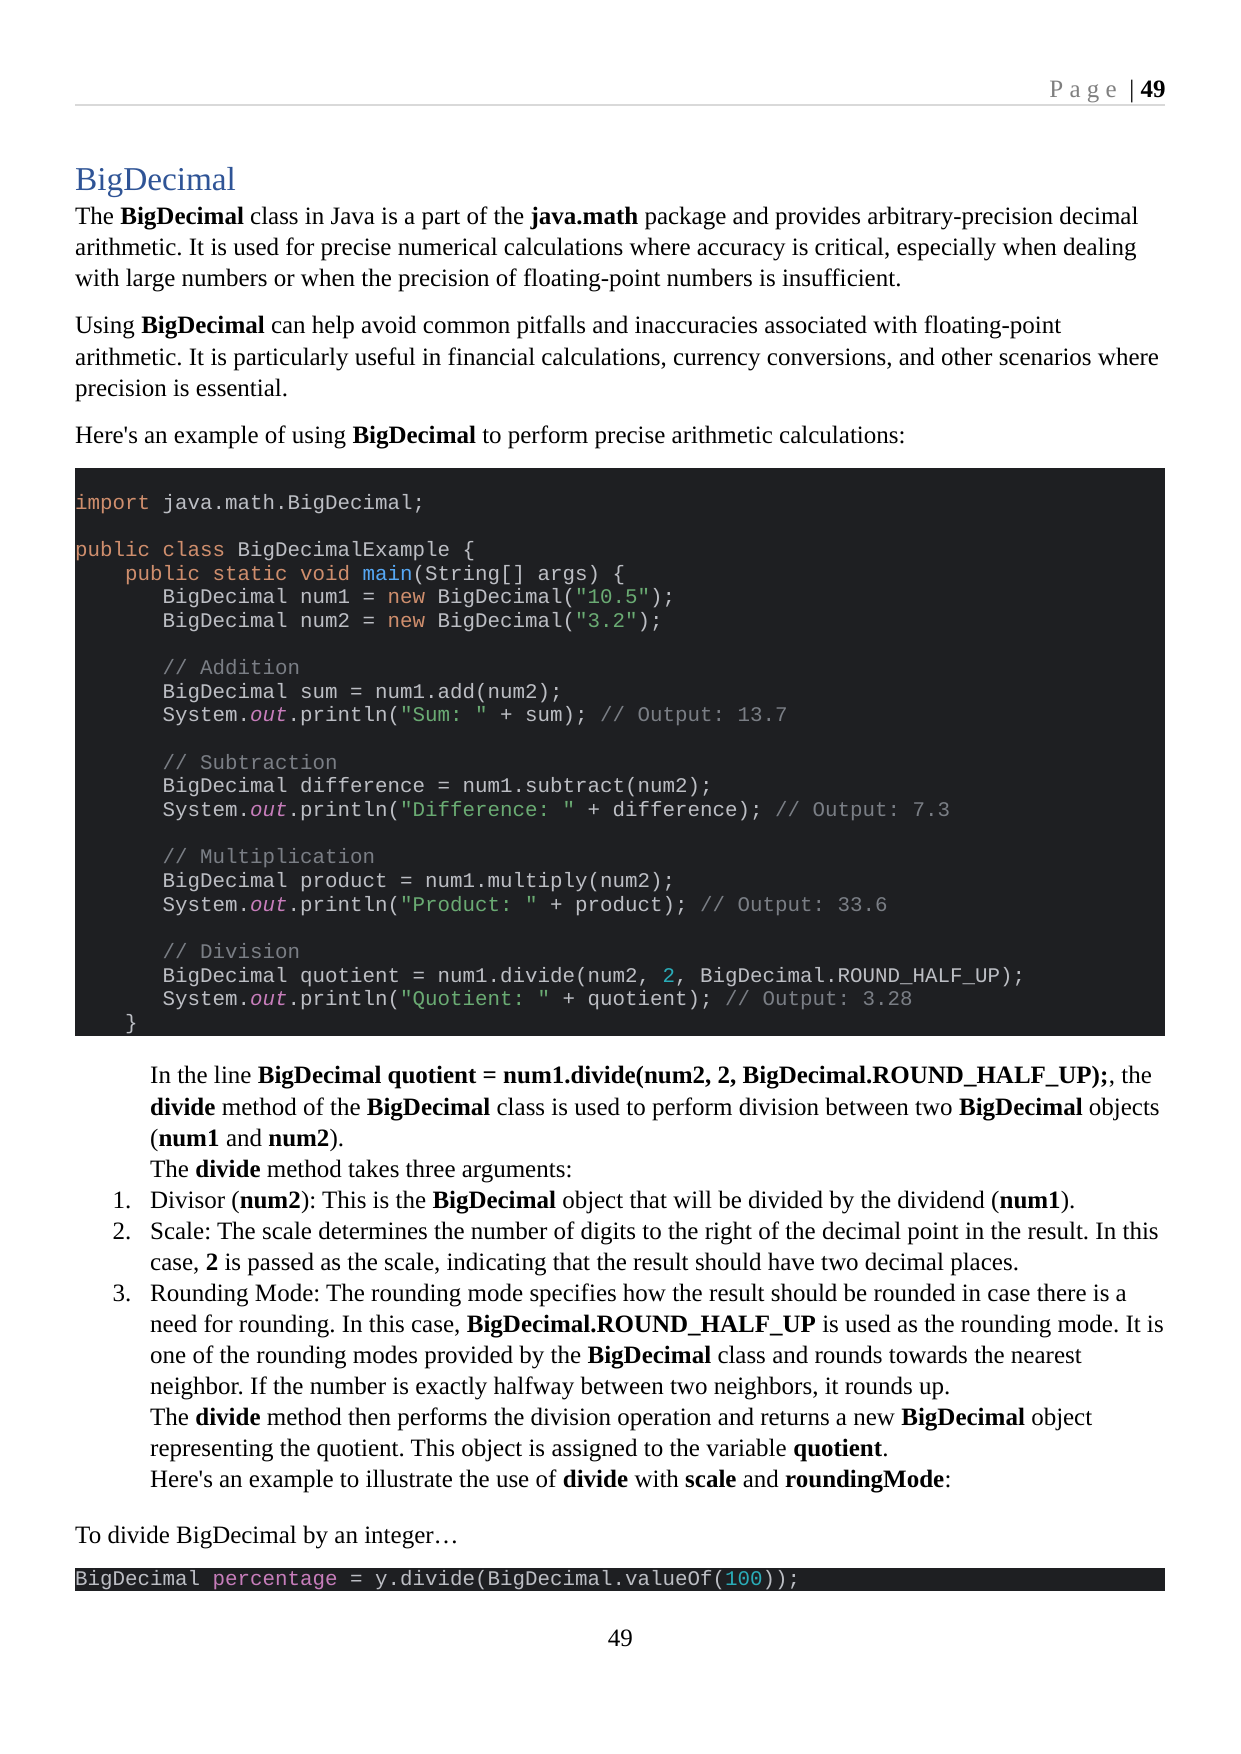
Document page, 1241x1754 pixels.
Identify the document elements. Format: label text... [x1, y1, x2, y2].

list The divide method then performs the division operation and returns a new BigDecimal object representing the quotient. This object is assigned to the variable quotient. [150, 1402, 1165, 1462]
text BigDecimal percentage = y.divide(BigDecimal.valueOf(100)); [75, 1568, 1165, 1591]
list Here's an example to illustrate the use of divide with scale and roundingMode: [150, 1464, 1165, 1493]
subtitle BigDecimal [75, 159, 1165, 198]
list Rounding Mode: The rounding mode specifies how the result should be rounded in case there is a need for rounding. In this case, BigDecimal.ROUND_HALF_UP is used as the rounding mode. It is one of the rounding modes provided by the BigDecimal class and rounds towards the nearest neighbor. If the number is exactly halfway between two neighbors, it rounds up. [112, 1278, 1165, 1400]
text The BigDecimal class in Java is a part of the java.math package and provides arbitrary-precision decimal arithmetic. It is used for precise numerical calculations where accuracy is critical, especially when dealing with large numbers or when the precision of floating-point numbers is insufficient. [75, 201, 1165, 292]
list In the line BigDecimal quotient = num1.divide(num2, 2, BigDecimal.ROUND_HALF_UP);, the divide method of the BigDecimal class is used to perform division between two BigDecimal objects (num1 and num2). [150, 1061, 1165, 1151]
list The divide method takes three arguments: [150, 1154, 1165, 1182]
text import java.math.BigDecimal; public class BigDecimalExample { public static void main(String[] args) { BigDecimal num1 = new BigDecimal("10.5"); BigDecimal num2 = new BigDecimal("3.2"); // Addition BigDecimal sum = num1.add(num2); System.out.println("Sum: " + sum); // Output: 13.7 // Subtraction BigDecimal difference = num1.subtract(num2); System.out.println("Difference: " + difference); // Output: 7.3 // Multiplication BigDecimal product = num1.multiply(num2); System.out.println("Product: " + product); // Output: 33.6 // Division BigDecimal quotient = num1.divide(num2, 2, BigDecimal.ROUND_HALF_UP); System.out.println("Quotient: " + quotient); // Output: 3.28 } [75, 468, 1165, 1036]
text To divide BigDecimal by an integer… [75, 1520, 1165, 1549]
list Divisor (num2): This is the BigDecimal object that will be divided by the dividend (num1). [112, 1185, 1165, 1213]
text Here's an example of using BigDecimal to perform precise arithmetic calculations: [75, 420, 1165, 449]
text Using BigDecimal can help avoid common pitfalls and inaccuracies associated with floating-point arithmetic. It is particularly useful in financial calculations, currency conversions, and other scenarios where precision is essential. [75, 311, 1165, 401]
list Scale: The scale determines the number of digits to the right of the decimal point in the result. In this case, 2 is passed as the scale, indicating that the result should have two decimal places. [112, 1216, 1165, 1276]
